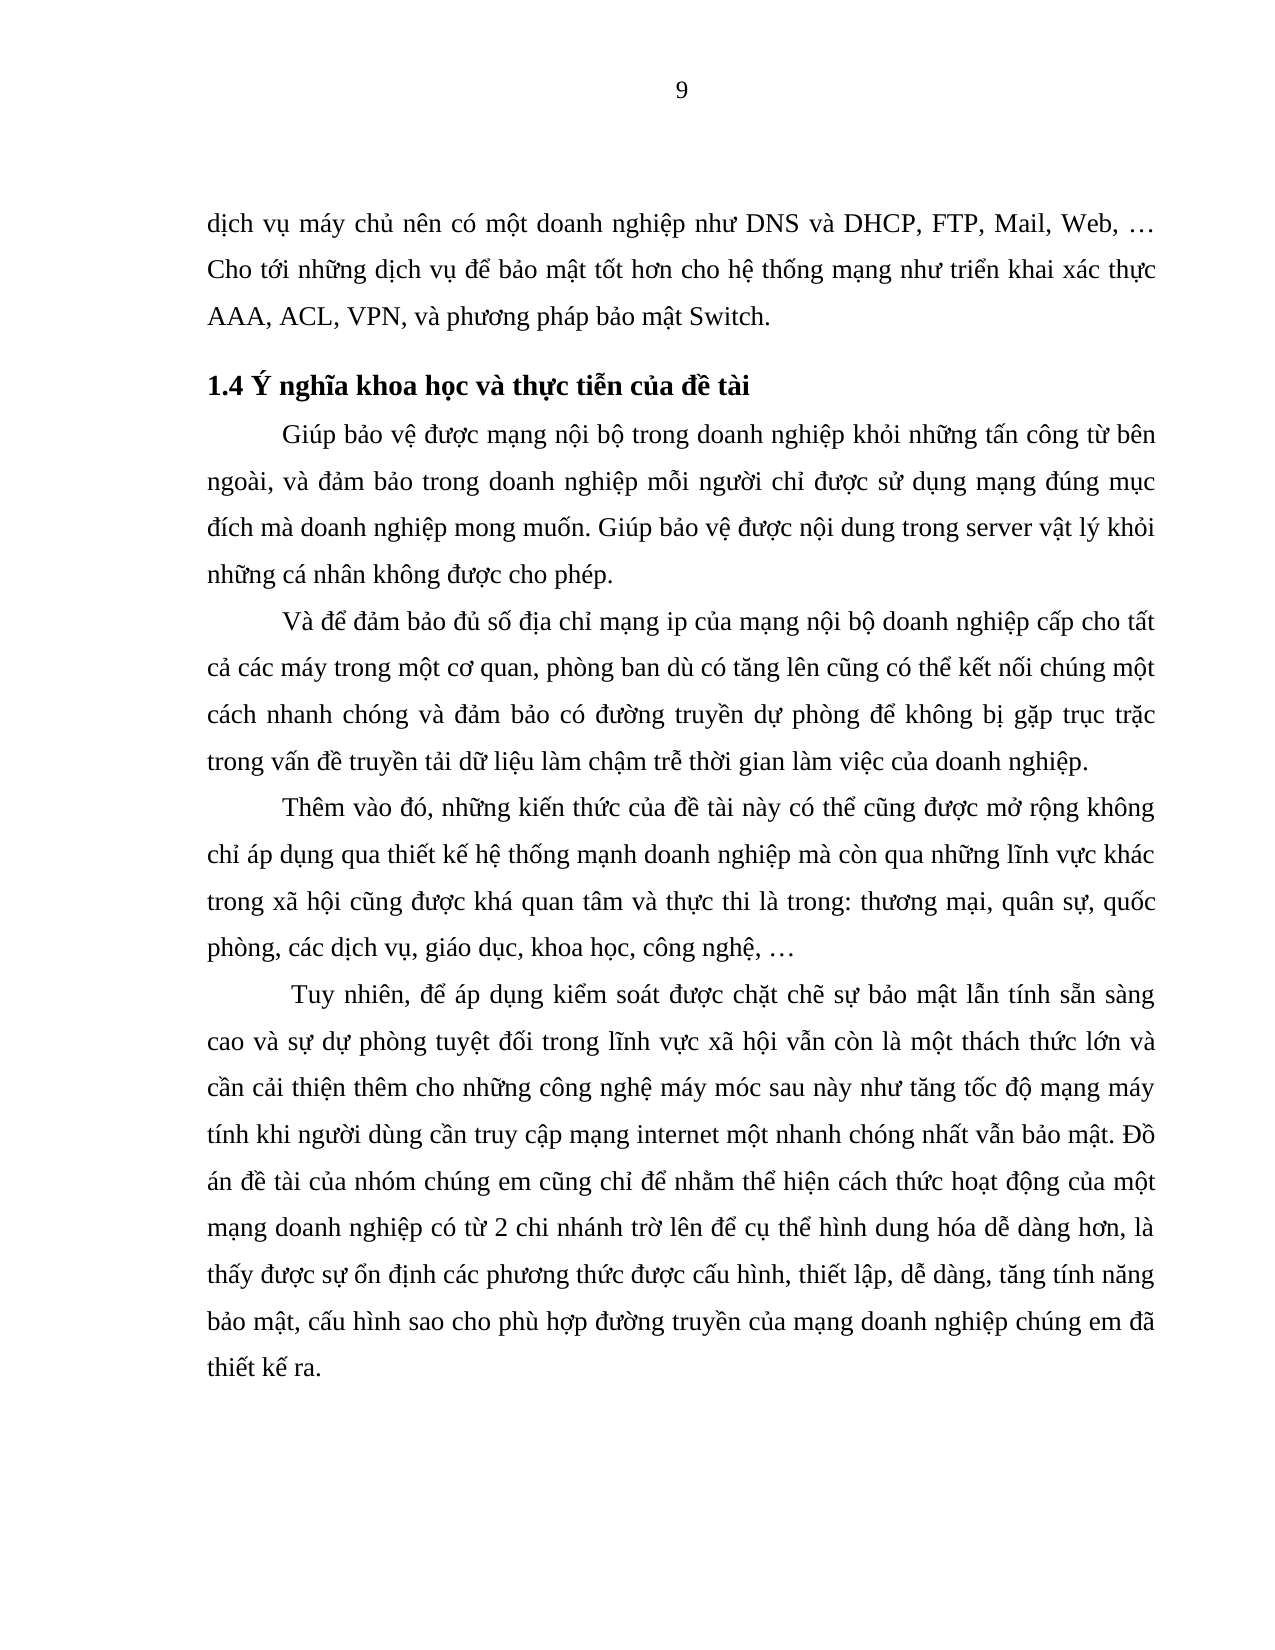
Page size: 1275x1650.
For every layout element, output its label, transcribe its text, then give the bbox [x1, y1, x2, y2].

subtitle Ý nghĩa khoa học và thực tiễn của đề tài [207, 368, 1157, 401]
text Thêm vào đó, những kiến thức của đề tài này có thể cũng được mở rộng không chỉ áp dụng qua thiết kế hệ thống mạnh doanh nghiệp mà còn qua những lĩnh vực khác trong xã hội cũng được khá quan tâm và thực thi là trong: thương mại, quân sự, quốc phòng, các dịch vụ, giáo dục, khoa học, công nghệ, … [207, 791, 1157, 962]
text Tuy nhiên, để áp dụng kiểm soát được chặt chẽ sự bảo mật lẫn tính sẵn sàng cao và sự dự phòng tuyệt đối trong lĩnh vực xã hội vẫn còn là một thách thức lớn và cần cải thiện thêm cho những công nghệ máy móc sau này như tăng tốc độ mạng máy tính khi người dùng cần truy cập mạng internet một nhanh chóng nhất vẫn bảo mật. Đồ án đề tài của nhóm chúng em cũng chỉ để nhằm thể hiện cách thức hoạt động của một mạng doanh nghiệp có từ 2 chi nhánh trờ lên để cụ thể hình dung hóa dễ dàng hơn, là thấy được sự ổn định các phương thức được cấu hình, thiết lập, dễ dàng, tăng tính năng bảo mật, cấu hình sao cho phù hợp đường truyền của mạng doanh nghiệp chúng em đã thiết kế ra. [207, 978, 1157, 1382]
text Giúp bảo vệ được mạng nội bộ trong doanh nghiệp khỏi những tấn công từ bên ngoài, và đảm bảo trong doanh nghiệp mỗi người chỉ được sử dụng mạng đúng mục đích mà doanh nghiệp mong muốn. Giúp bảo vệ được nội dung trong server vật lý khỏi những cá nhân không được cho phép. [207, 418, 1157, 589]
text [207, 207, 1157, 331]
text Và để đảm bảo đủ số địa chỉ mạng ip của mạng nội bộ doanh nghiệp cấp cho tất cả các máy trong một cơ quan, phòng ban dù có tăng lên cũng có thể kết nối chúng một cách nhanh chóng và đảm bảo có đường truyền dự phòng để không bị gặp trục trặc trong vấn đề truyền tải dữ liệu làm chậm trễ thời gian làm việc của doanh nghiệp. [207, 604, 1157, 776]
